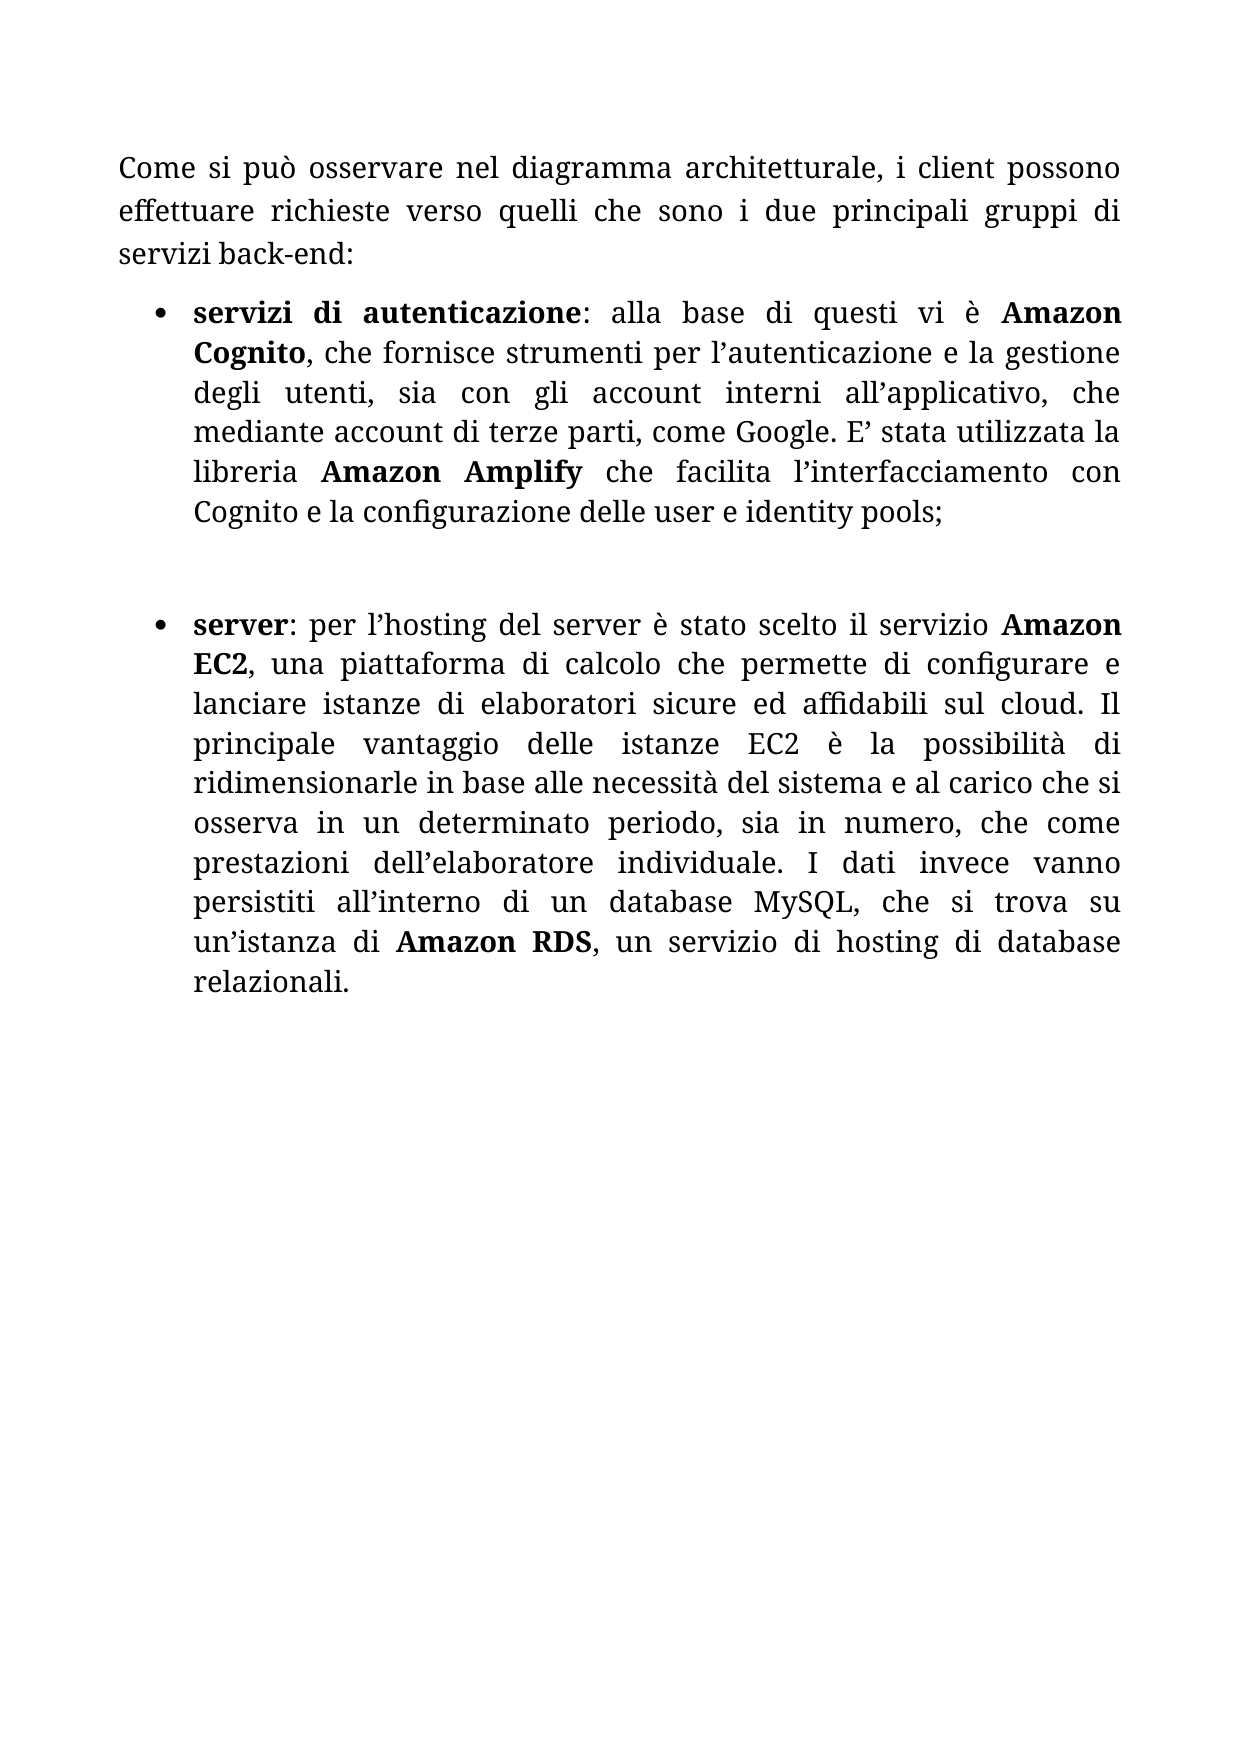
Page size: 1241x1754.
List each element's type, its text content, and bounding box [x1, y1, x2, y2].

list servizi di autenticazione: alla base di questi vi è Amazon Cognito, che fornisce strumenti per l’autenticazione e la gestione degli utenti, sia con gli account interni all’applicativo, che mediante account di terze parti, come Google. E’ stata utilizzata la libreria Amazon Amplify che facilita l’interfacciamento con Cognito e la configurazione delle user e identity pools; [156, 293, 1122, 531]
list server: per l’hosting del server è stato scelto il servizio Amazon EC2, una piattaforma di calcolo che permette di configurare e lanciare istanze di elaboratori sicure ed affidabili sul cloud. Il principale vantaggio delle istanze EC2 è la possibilità di ridimensionarle in base alle necessità del sistema e al carico che si osserva in un determinato periodo, sia in numero, che come prestazioni dell’elaboratore individuale. I dati invece vanno persistiti all’interno di un database MySQL, che si trova su un’istanza di Amazon RDS, un servizio di hosting di database relazionali. [156, 604, 1122, 1001]
text Come si può osservare nel diagramma architetturale, i client possono effettuare richieste verso quelli che sono i due principali gruppi di servizi back-end: [118, 148, 1122, 273]
